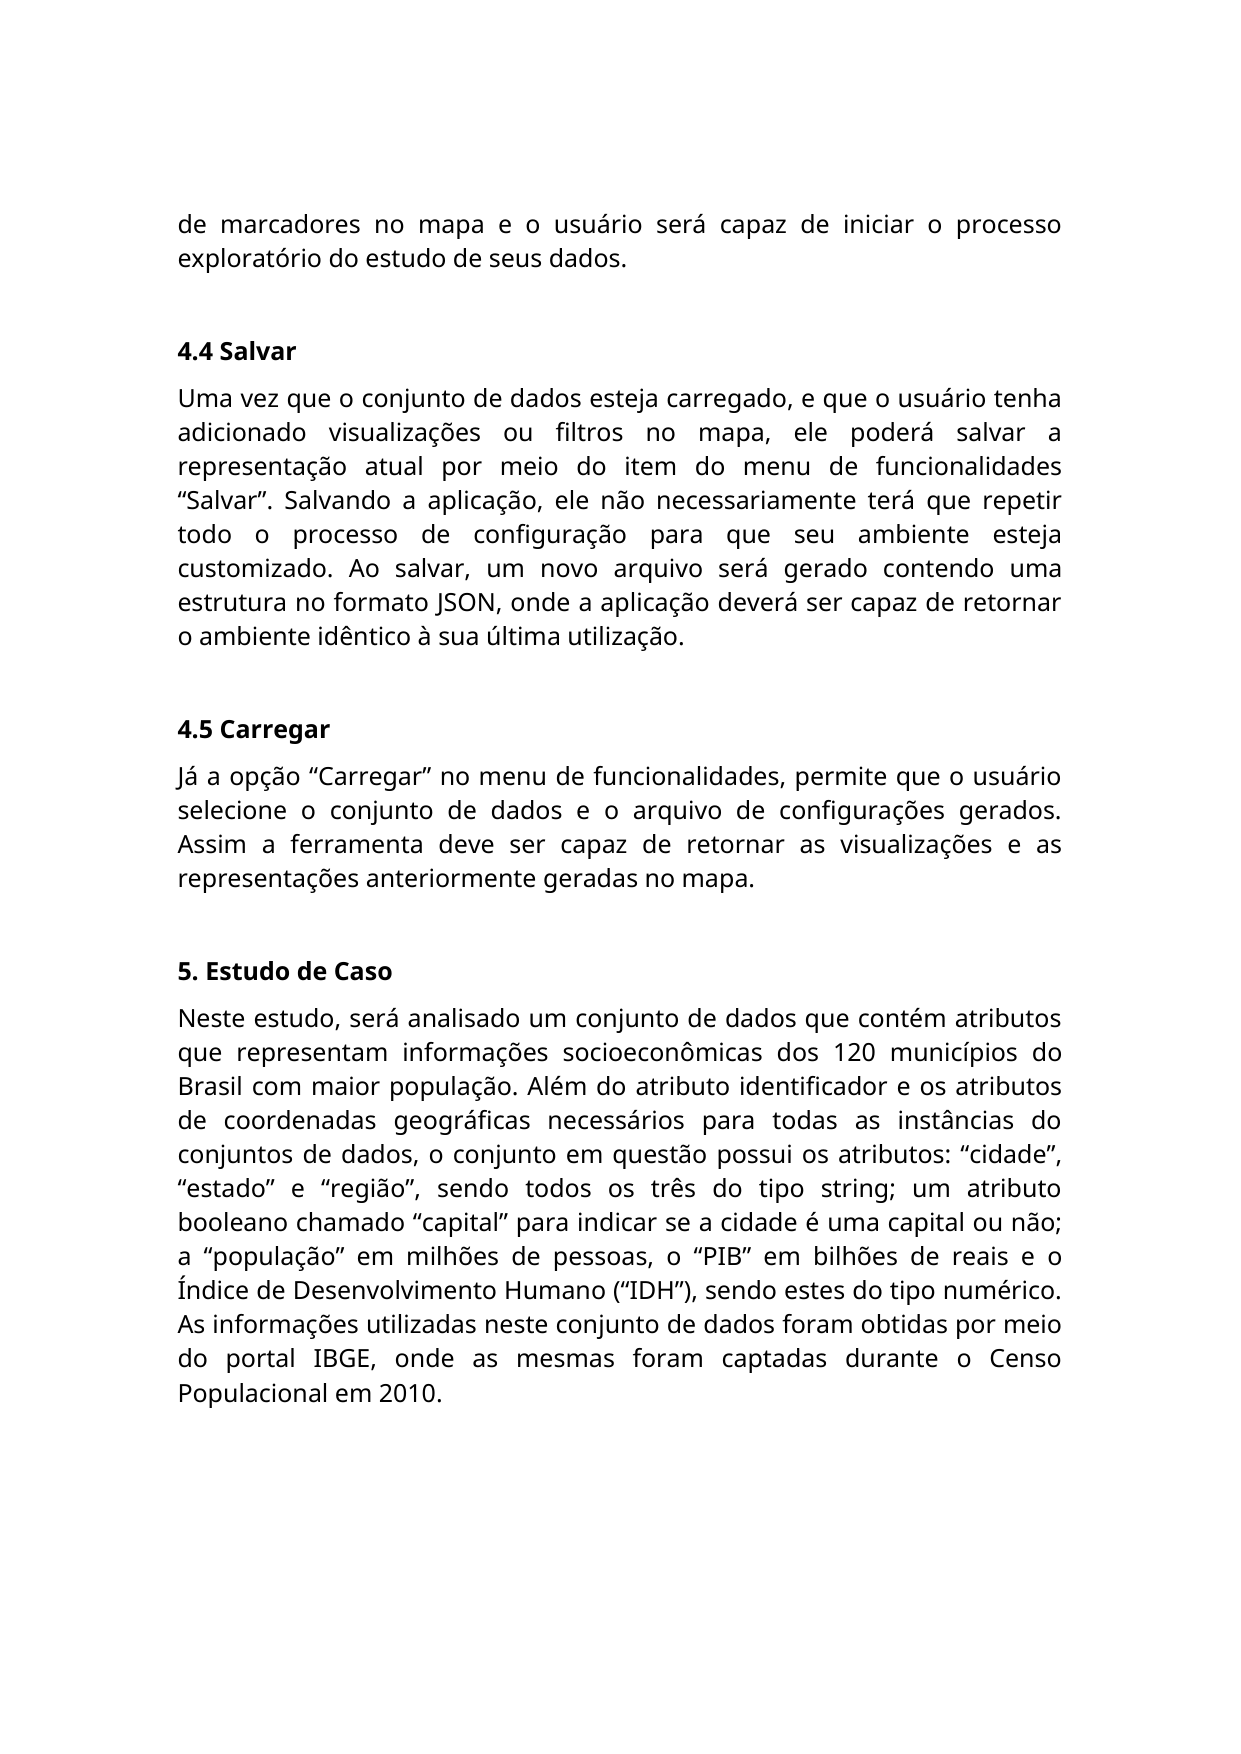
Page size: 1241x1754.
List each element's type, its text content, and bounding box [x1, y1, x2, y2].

text Já a opção “Carregar” no menu de funcionalidades, permite que o usuário selecione o conjunto de dados e o arquivo de configurações gerados. Assim a ferramenta deve ser capaz de retornar as visualizações e as representações anteriormente geradas no mapa. [177, 759, 1063, 895]
text 4.5 Carregar [177, 712, 1063, 746]
text 5. Estudo de Caso [177, 954, 1063, 988]
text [177, 207, 1063, 275]
text Uma vez que o conjunto de dados esteja carregado, e que o usuário tenha adicionado visualizações ou filtros no mapa, ele poderá salvar a representação atual por meio do item do menu de funcionalidades “Salvar”. Salvando a aplicação, ele não necessariamente terá que repetir todo o processo de configuração para que seu ambiente esteja customizado. Ao salvar, um novo arquivo será gerado contendo uma estrutura no formato JSON, onde a aplicação deverá ser capaz de retornar o ambiente idêntico à sua última utilização. [177, 381, 1063, 653]
text Neste estudo, será analisado um conjunto de dados que contém atributos que representam informações socioeconômicas dos 120 municípios do Brasil com maior população. Além do atributo identificador e os atributos de coordenadas geográficas necessários para todas as instâncias do conjuntos de dados, o conjunto em questão possui os atributos: “cidade”, “estado” e “região”, sendo todos os três do tipo string; um atributo booleano chamado “capital” para indicar se a cidade é uma capital ou não; a “população” em milhões de pessoas, o “PIB” em bilhões de reais e o Índice de Desenvolvimento Humano (“IDH”), sendo estes do tipo numérico. As informações utilizadas neste conjunto de dados foram obtidas por meio do portal IBGE, onde as mesmas foram captadas durante o Censo Populacional em 2010. [177, 1001, 1063, 1409]
text 4.4 Salvar [177, 334, 1063, 368]
